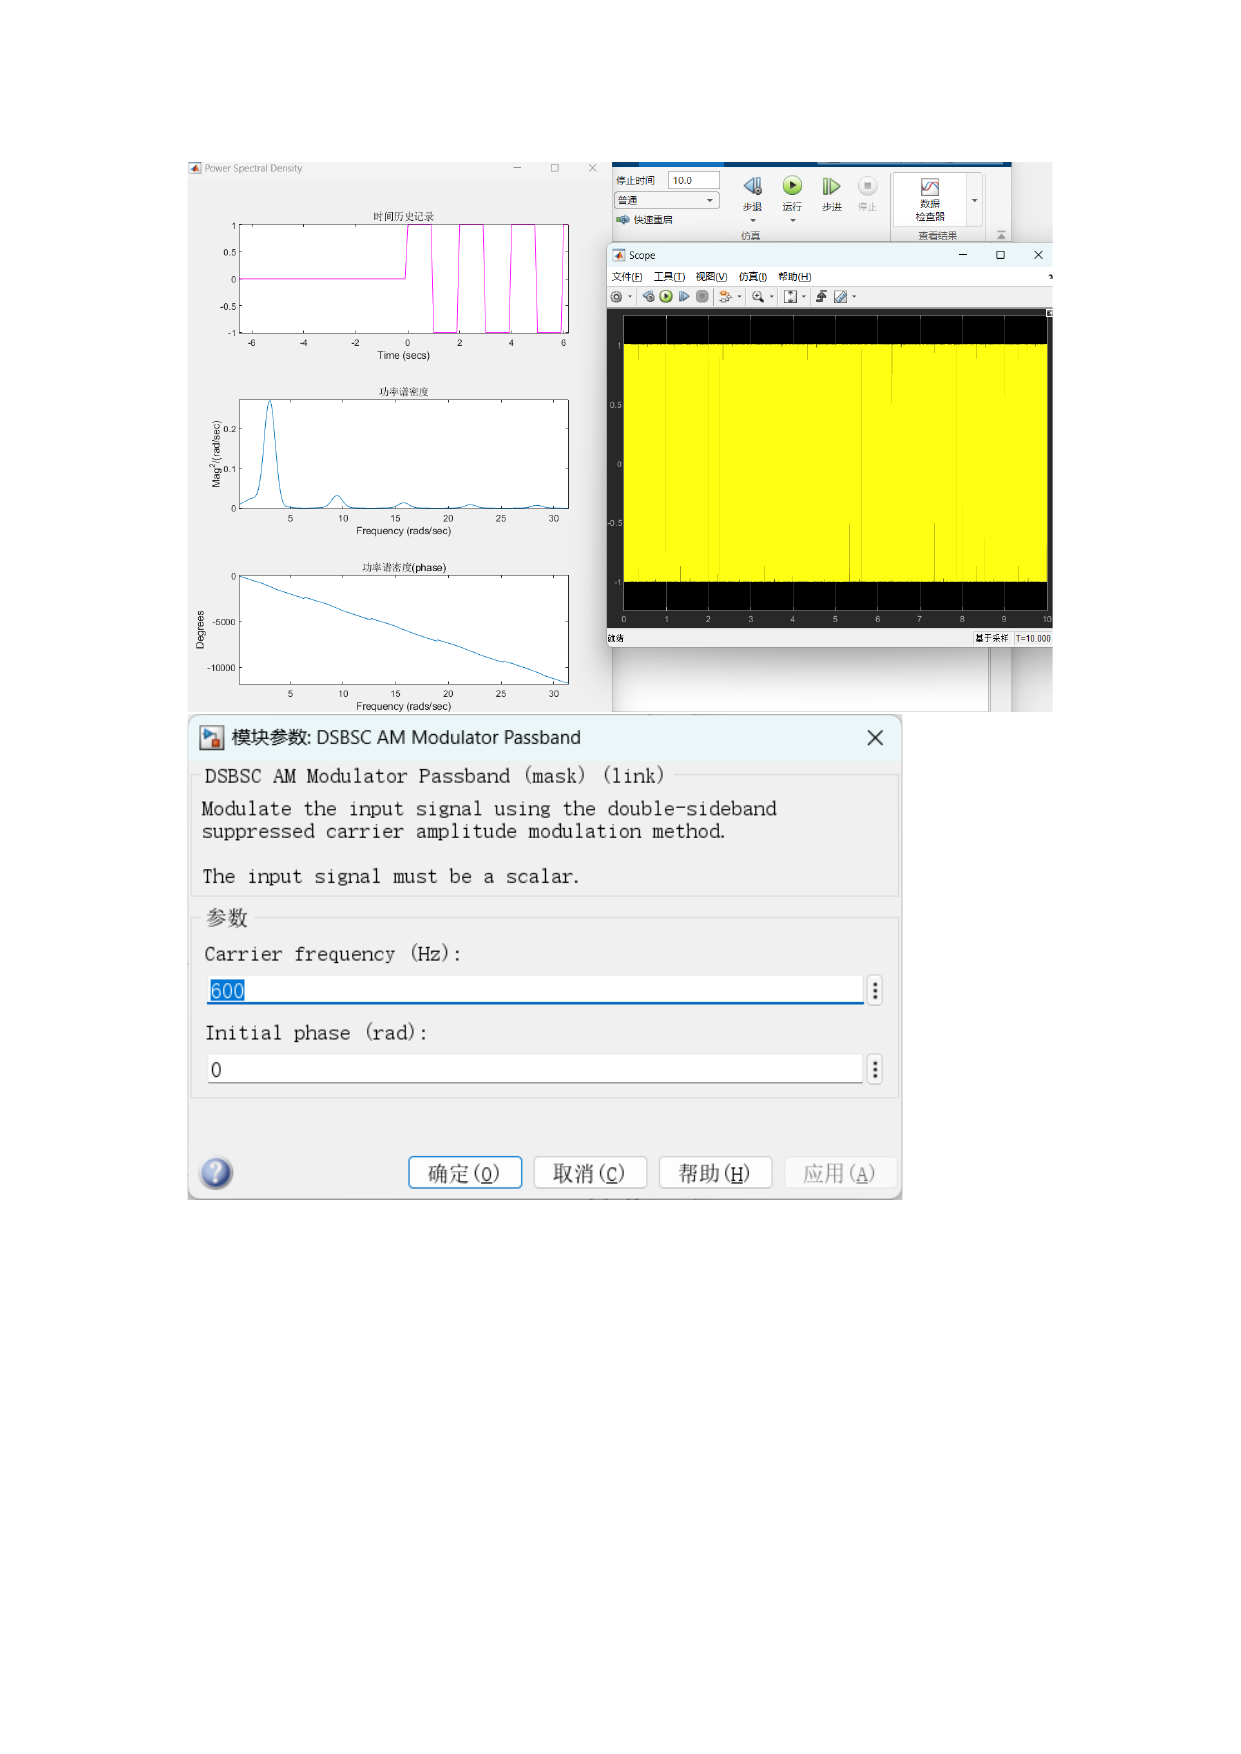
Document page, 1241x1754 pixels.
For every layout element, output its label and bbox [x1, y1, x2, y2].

picture [187, 162, 1053, 712]
picture [187, 714, 903, 1200]
